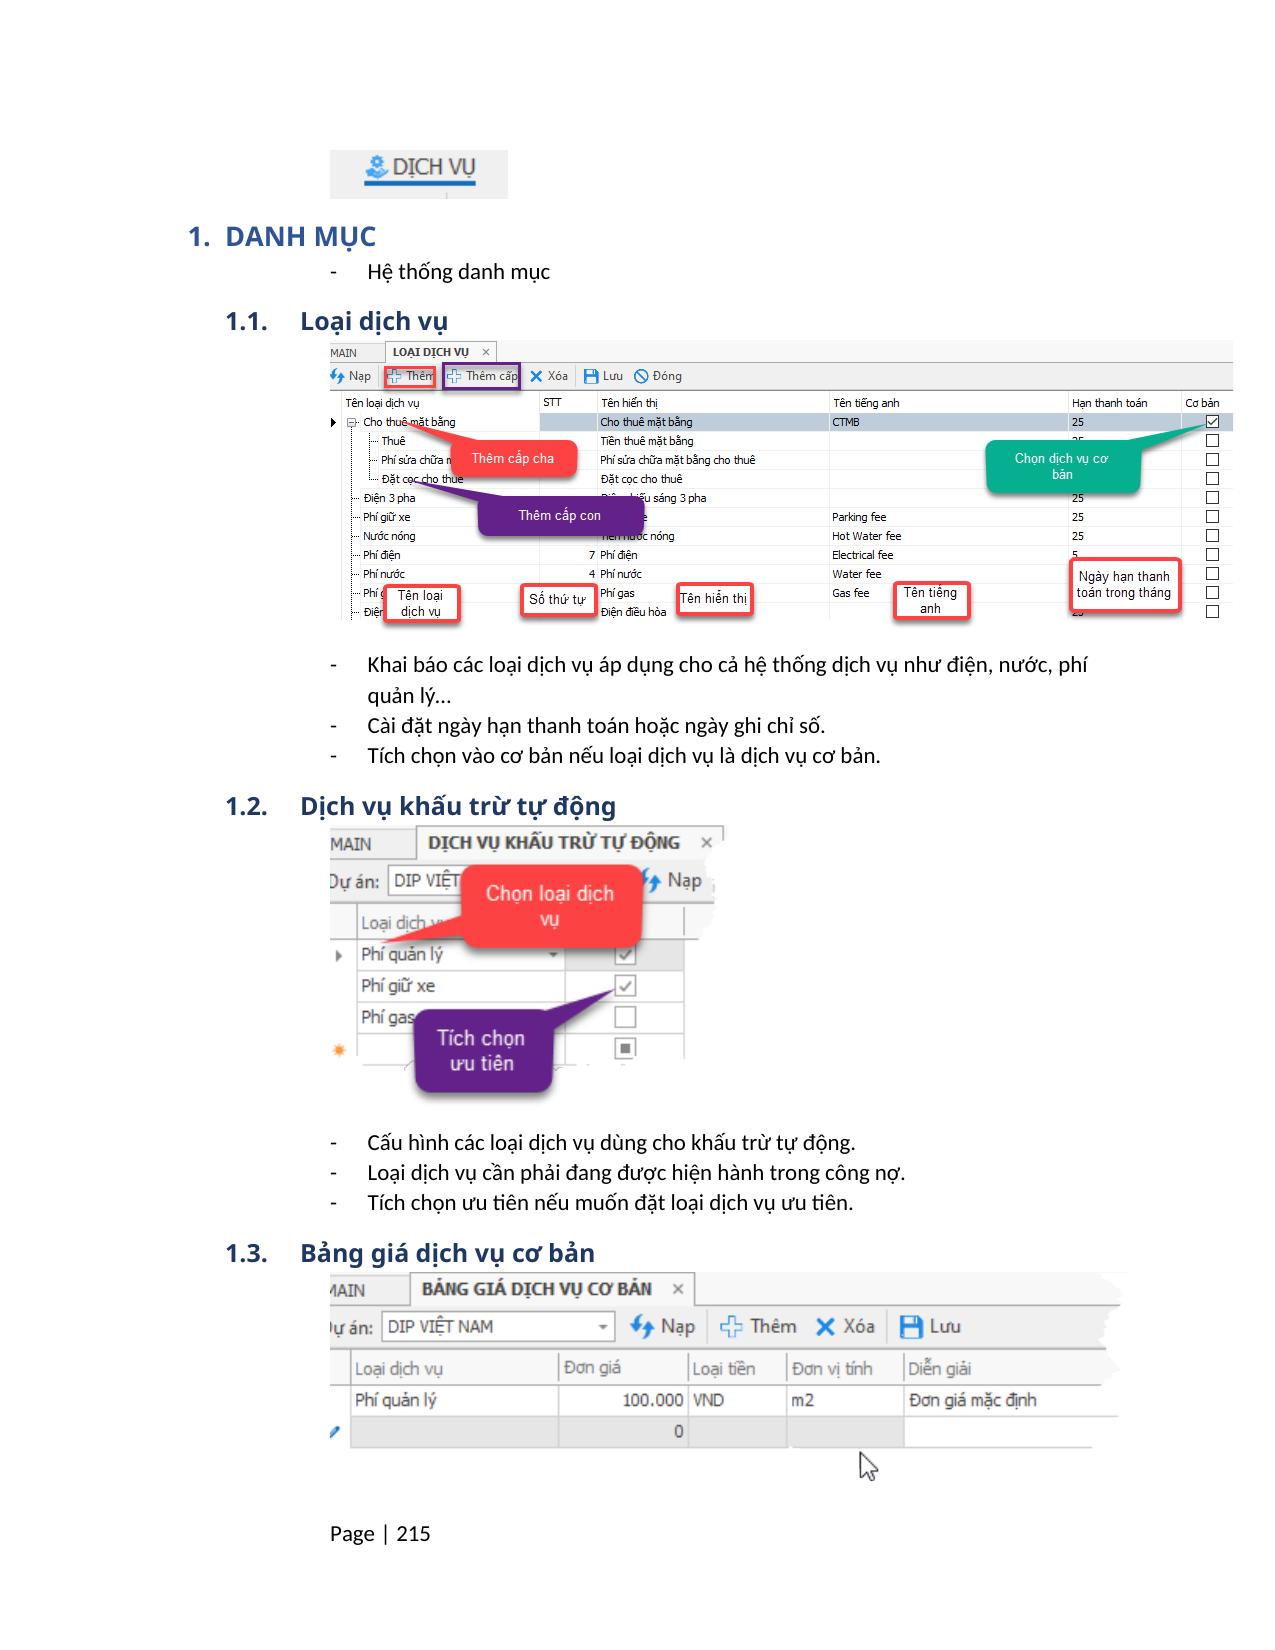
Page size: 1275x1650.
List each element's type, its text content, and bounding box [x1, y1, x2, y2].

picture [330, 340, 1234, 632]
subtitle Loại dịch vụ [225, 304, 1125, 338]
list Cấu hình các loại dịch vụ dùng cho khấu trừ tự động. [330, 1128, 1125, 1156]
list Hệ thống danh mục [330, 257, 1125, 285]
list Cài đặt ngày hạn thanh toán hoặc ngày ghi chỉ số. [330, 711, 1125, 739]
list Loại dịch vụ cần phải đang được hiện hành trong công nợ. [330, 1158, 1125, 1186]
list Tích chọn ưu tiên nếu muốn đặt loại dịch vụ ưu tiên. [330, 1188, 1125, 1217]
subtitle Bảng giá dịch vụ cơ bản [225, 1235, 1125, 1269]
list Tích chọn vào cơ bản nếu loại dịch vụ là dịch vụ cơ bản. [330, 741, 1125, 769]
picture [330, 825, 743, 1110]
picture [330, 150, 509, 199]
list Khai báo các loại dịch vụ áp dụng cho cả hệ thống dịch vụ như điện, nước, phí quản lý… [330, 651, 1125, 709]
subtitle Dịch vụ khấu trừ tự động [225, 788, 1125, 822]
picture [330, 1272, 1141, 1494]
subtitle DANH MỤC [187, 217, 1125, 254]
